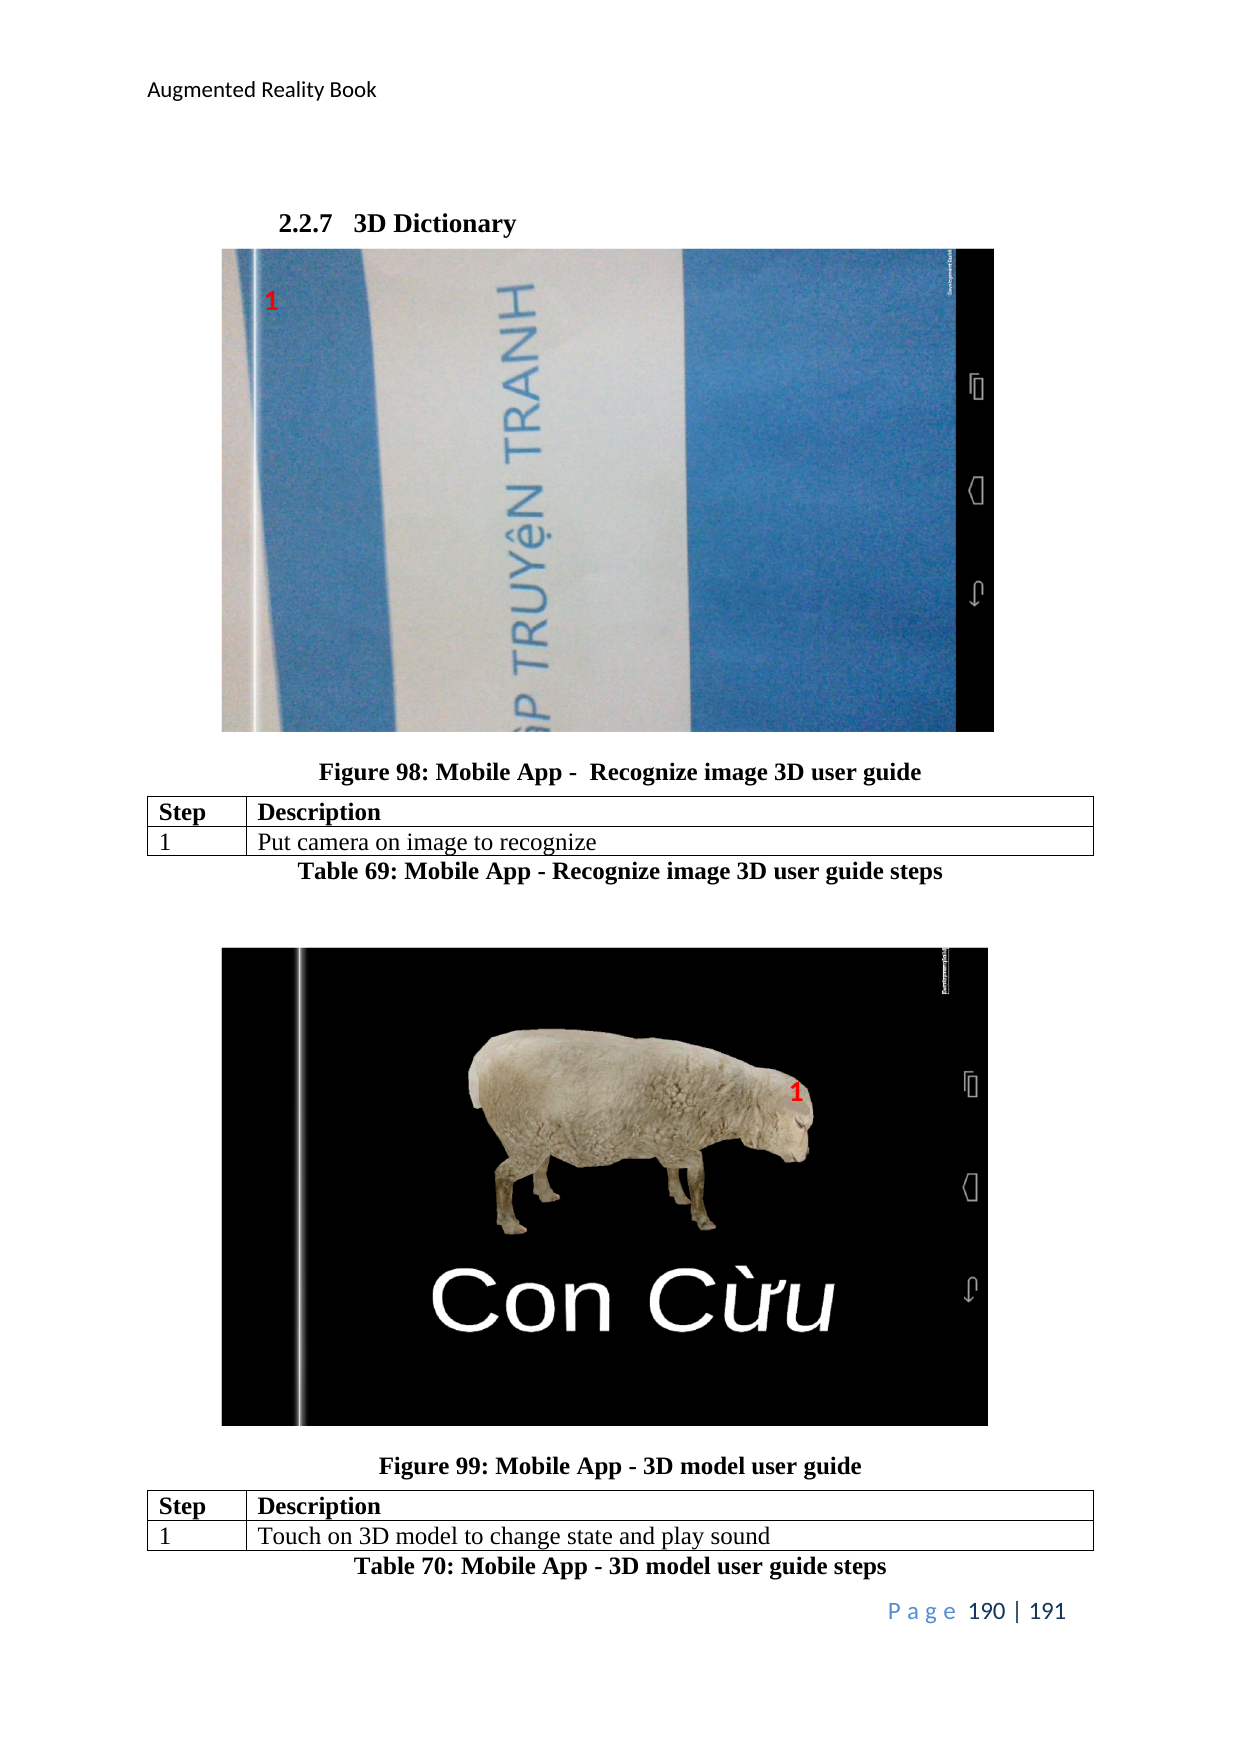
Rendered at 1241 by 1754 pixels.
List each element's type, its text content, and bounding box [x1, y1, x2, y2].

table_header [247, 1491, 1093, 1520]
picture [223, 948, 988, 1426]
text Figure 98: Mobile App - Recognize image 3D user guide [147, 757, 1093, 785]
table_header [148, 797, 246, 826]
picture [223, 249, 993, 731]
text Table 70: Mobile App - 3D model user guide steps [147, 1551, 1093, 1579]
text Table 69: Mobile App - Recognize image 3D user guide steps [147, 856, 1093, 885]
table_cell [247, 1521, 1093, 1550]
text Figure 99: Mobile App - 3D model user guide [147, 1451, 1093, 1480]
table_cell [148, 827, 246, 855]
subtitle 3D Dictionary [278, 207, 1093, 238]
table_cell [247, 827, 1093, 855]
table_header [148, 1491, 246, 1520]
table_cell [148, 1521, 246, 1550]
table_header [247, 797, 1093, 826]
